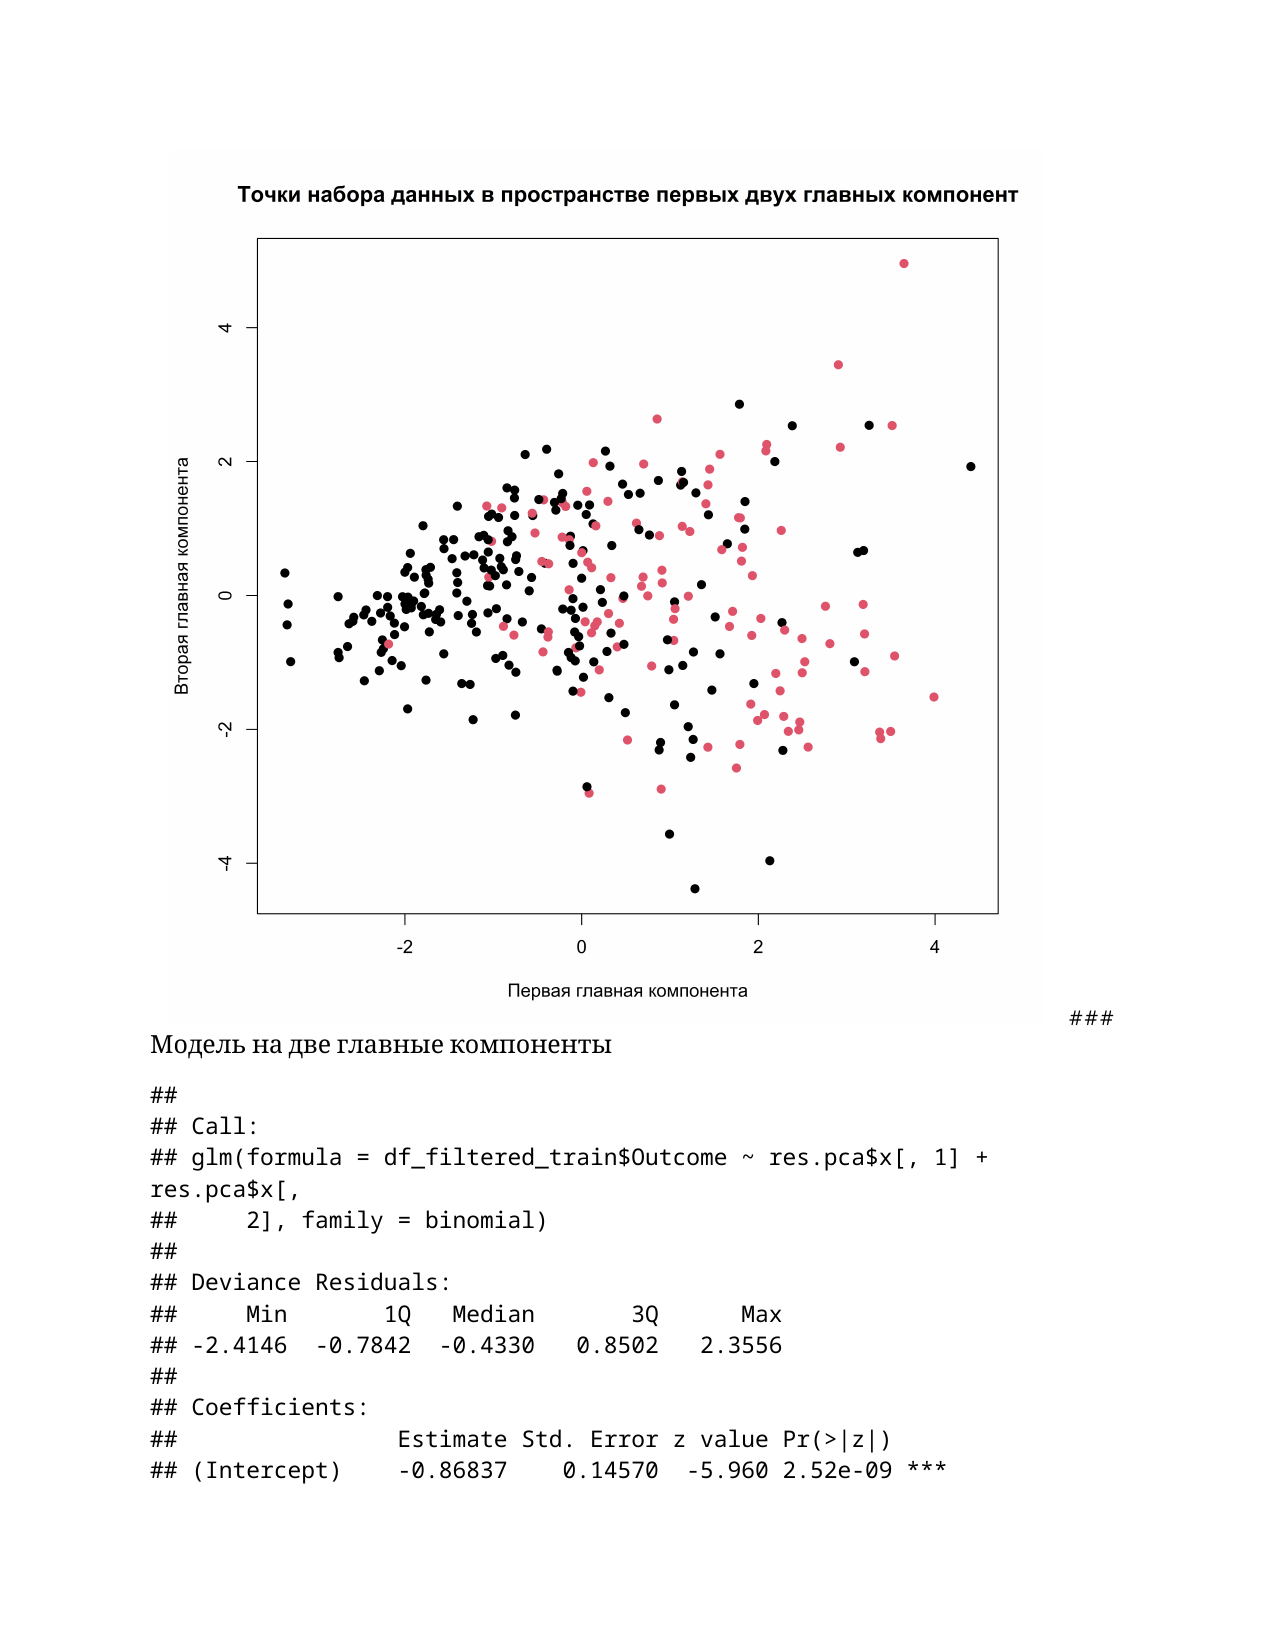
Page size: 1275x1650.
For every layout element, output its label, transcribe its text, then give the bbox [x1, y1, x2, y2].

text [150, 1079, 1125, 1485]
picture [168, 150, 1044, 1025]
